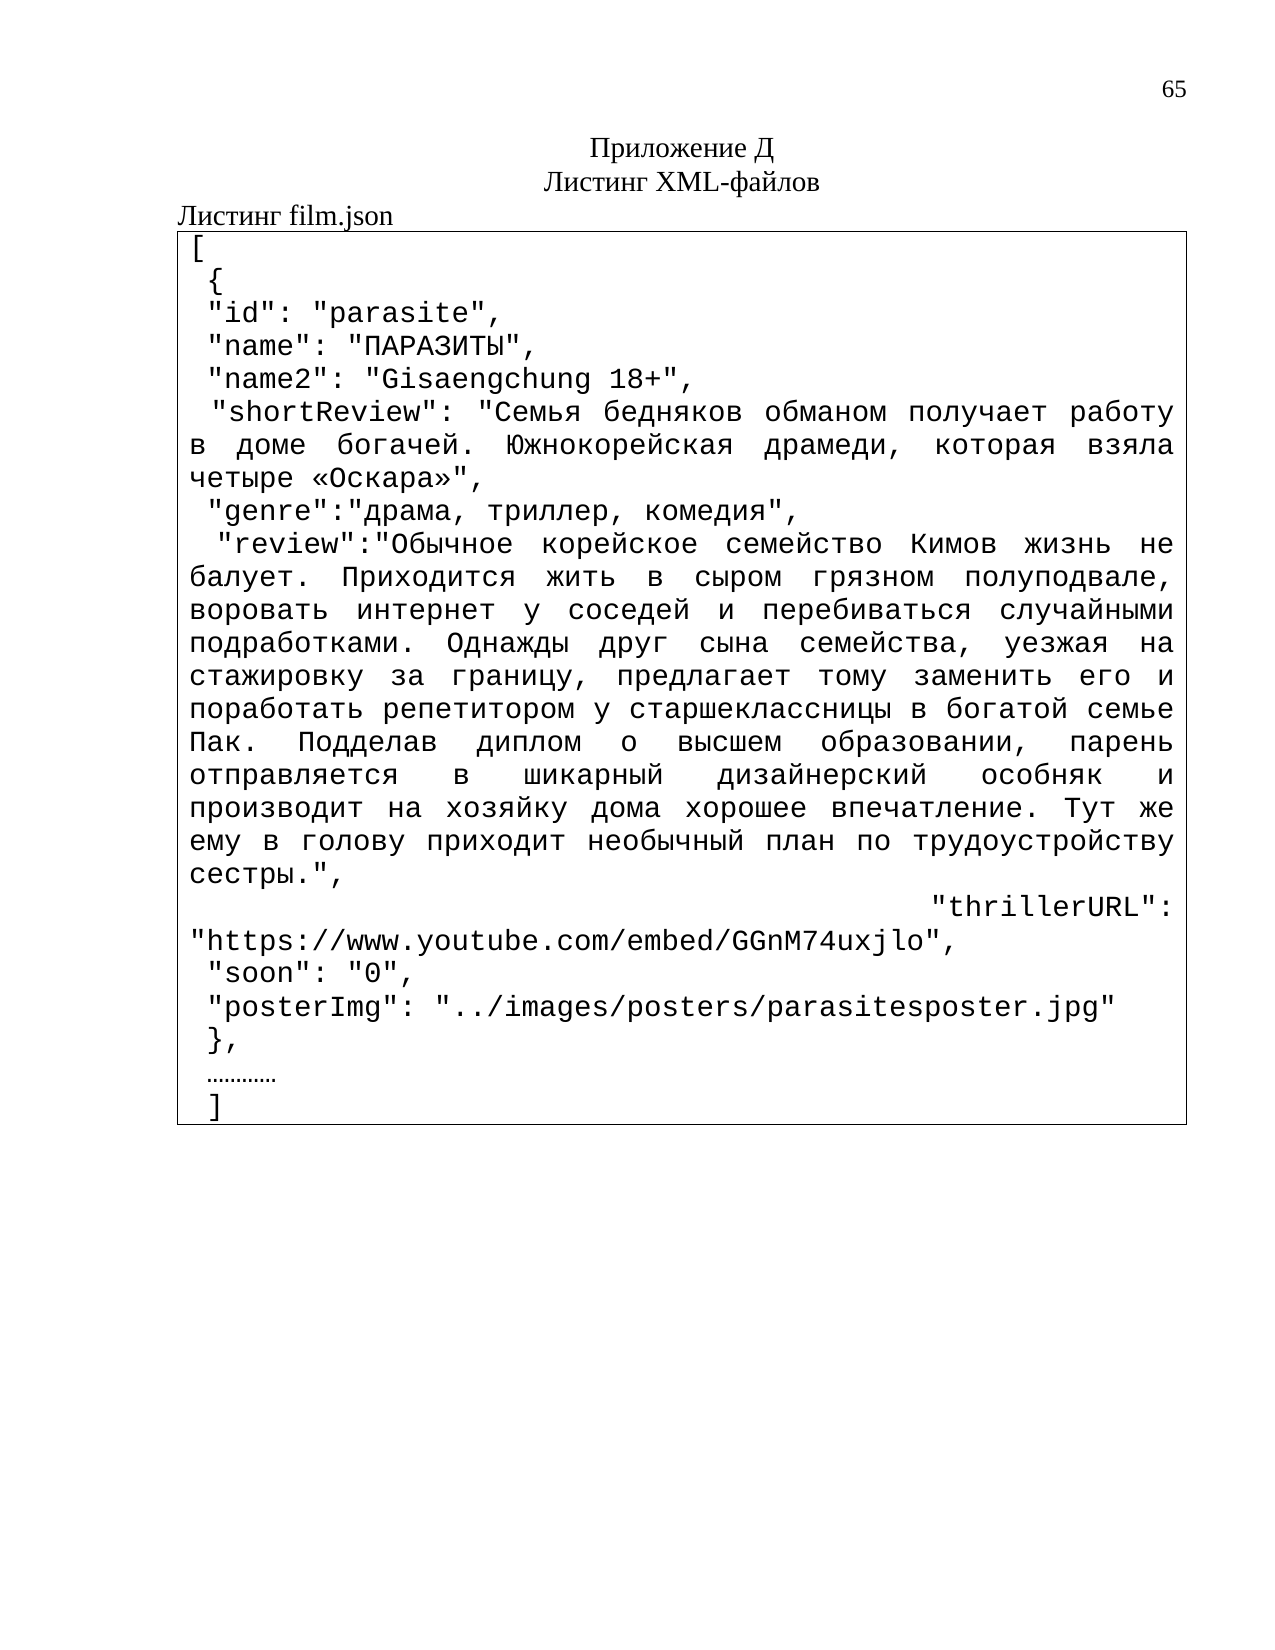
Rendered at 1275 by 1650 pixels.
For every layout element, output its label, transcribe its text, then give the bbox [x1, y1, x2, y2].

subtitle Приложение Д [177, 131, 1186, 164]
table_header [ { "id": "parasite", "name": "ПАРАЗИТЫ", "name2": "Gisaengchung 18+", "shortReview": "Семья бедняков обманом получает работу в доме богачей. Южнокорейская драмеди, которая взяла четыре «Оскара»", "genre":"драма, триллер, комедия", "review":"Обычное корейское семейство Кимов жизнь не балует. Приходится жить в сыром грязном полуподвале, воровать интернет у соседей и перебиваться случайными подработками. Однажды друг сына семейства, уезжая на стажировку за границу, предлагает тому заменить его и поработать репетитором у старшеклассницы в богатой семье Пак. Подделав диплом о высшем образовании, парень отправляется в шикарный дизайнерский особняк и производит на хозяйку дома хорошее впечатление. Тут же ему в голову приходит необычный план по трудоустройству сестры.", "thrillerURL": "https://www.youtube.com/embed/GGnM74uxjlo", "soon": "0", "posterImg": "../images/posters/parasitesposter.jpg" }, ………… ] [178, 232, 1186, 1124]
text Листинг film.json [177, 198, 1186, 231]
subtitle Листинг XML-файлов [177, 164, 1186, 198]
